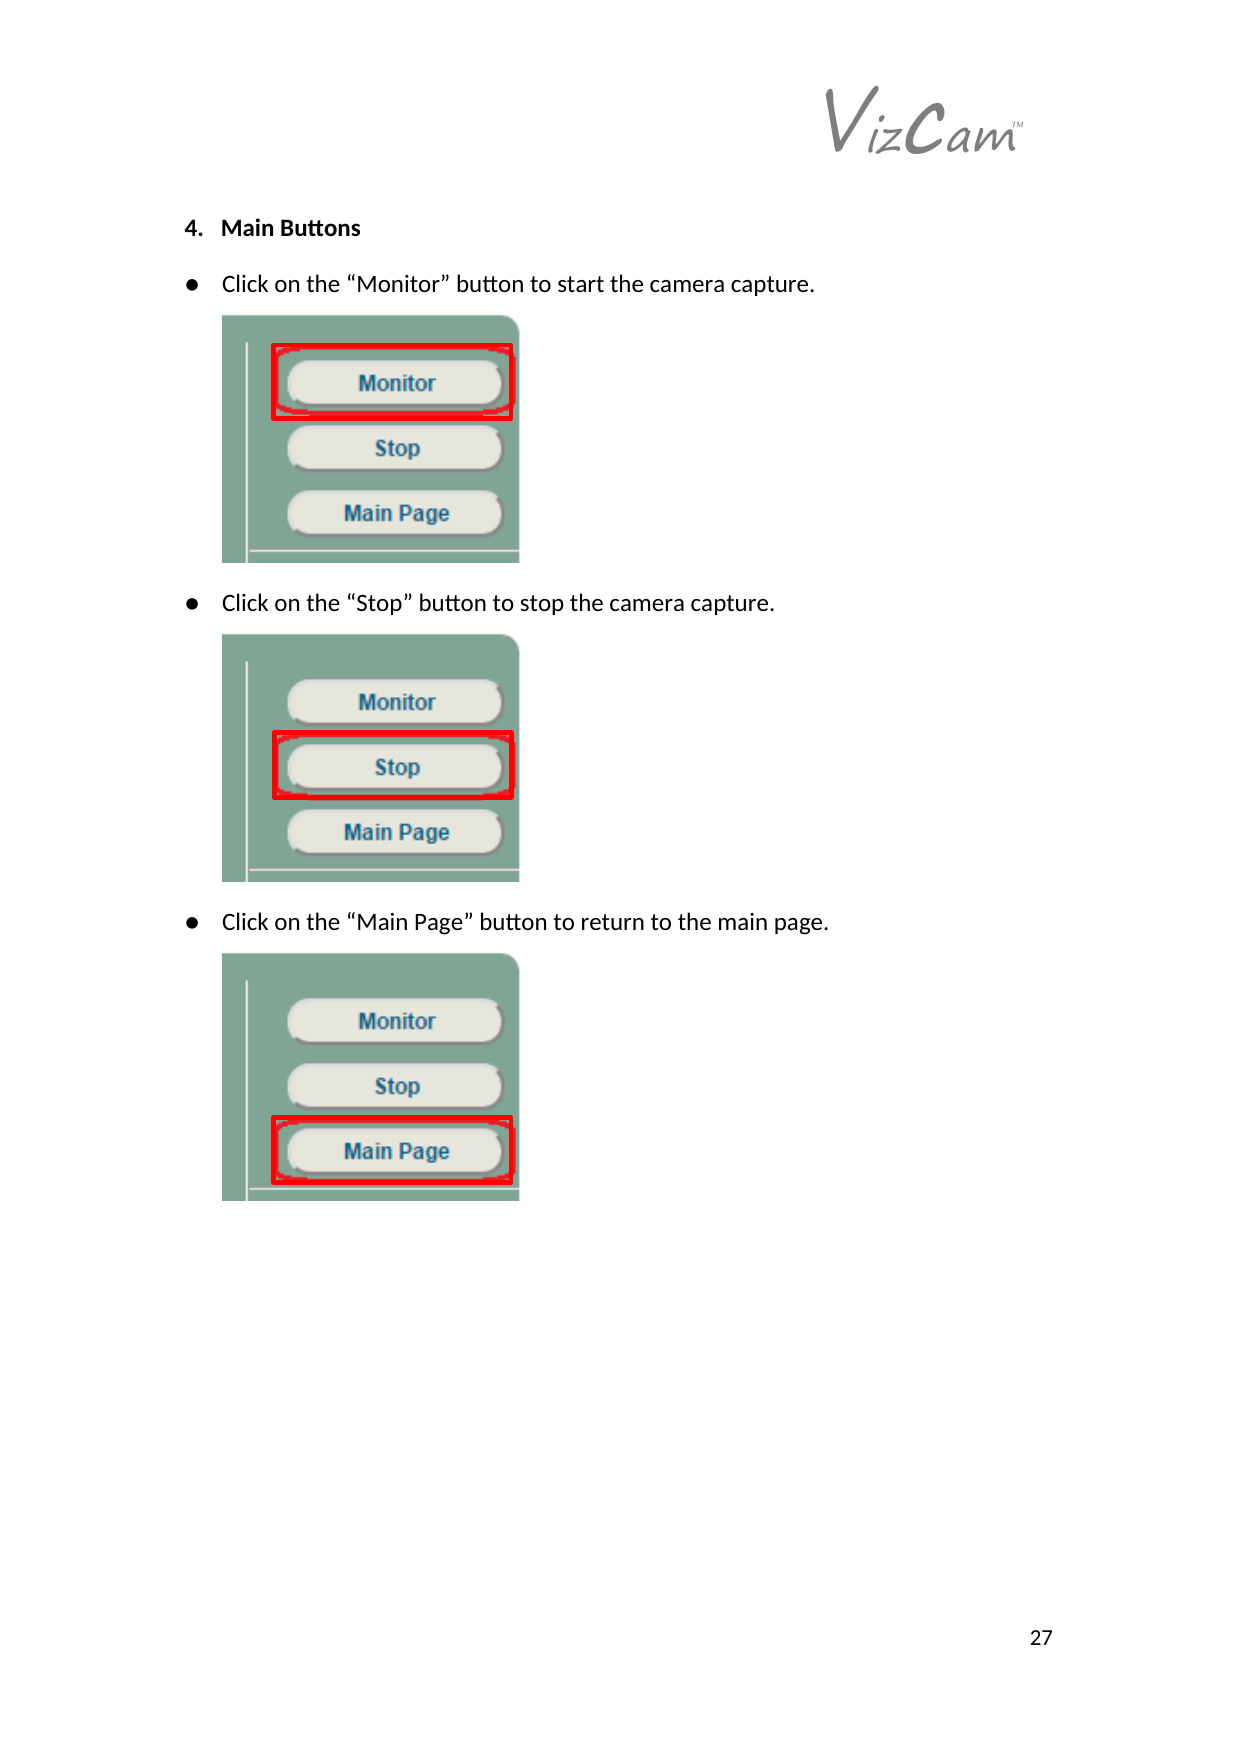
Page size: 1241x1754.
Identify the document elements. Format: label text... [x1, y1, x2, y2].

picture [221, 941, 545, 1201]
picture [221, 622, 545, 882]
list Click on the “Monitor” button to start the camera capture. [184, 268, 1053, 299]
picture [798, 75, 1053, 160]
list Click on the “Main Page” button to return to the main page. [184, 907, 1053, 937]
list Click on the “Stop” button to stop the camera capture. [184, 587, 1053, 618]
text 4. Main Buttons [184, 212, 1053, 243]
picture [221, 303, 545, 563]
